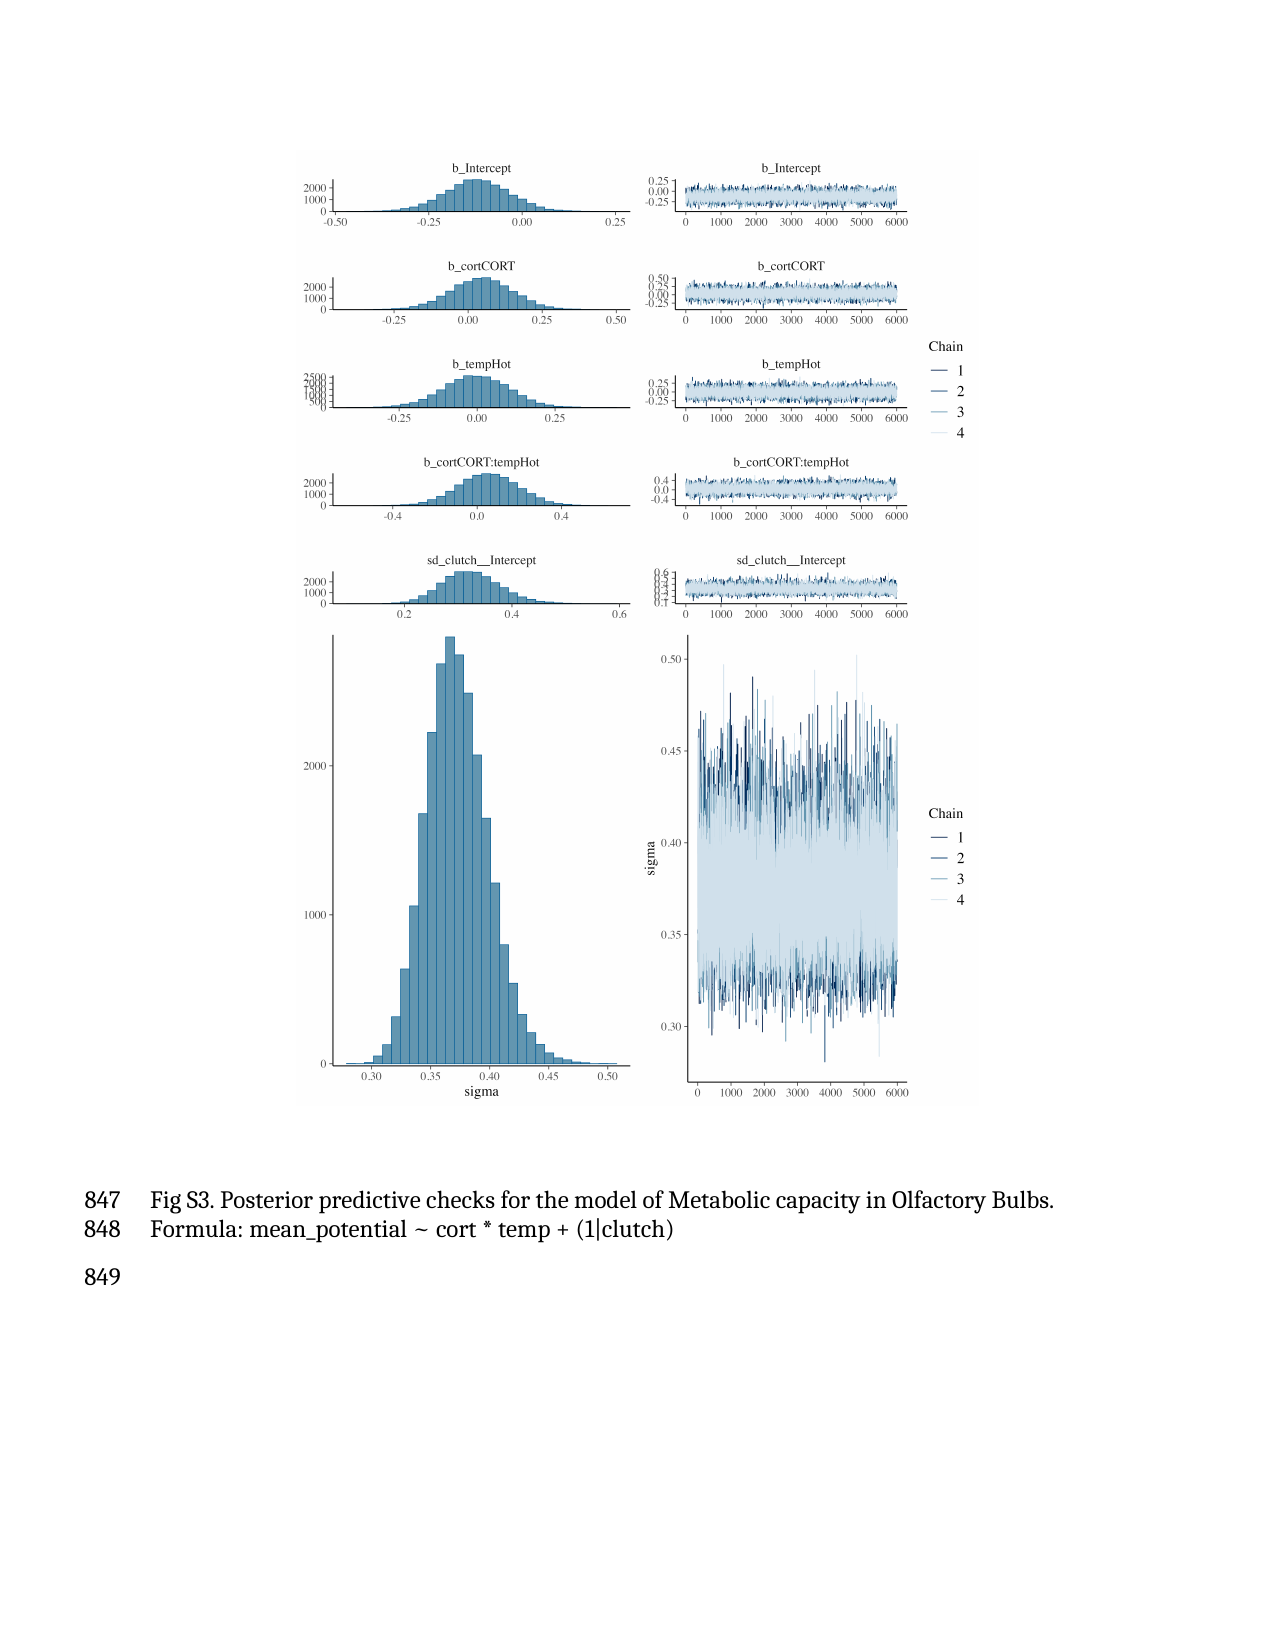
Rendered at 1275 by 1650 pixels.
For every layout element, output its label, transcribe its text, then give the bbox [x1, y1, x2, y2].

table_header [150, 150, 1125, 1168]
text Fig S3. Posterior predictive checks for the model of Metabolic capacity in Olfactory Bulbs. Formula: mean_potential ~ cort * temp + (1|clutch) [150, 1186, 1125, 1244]
picture [296, 150, 979, 1106]
